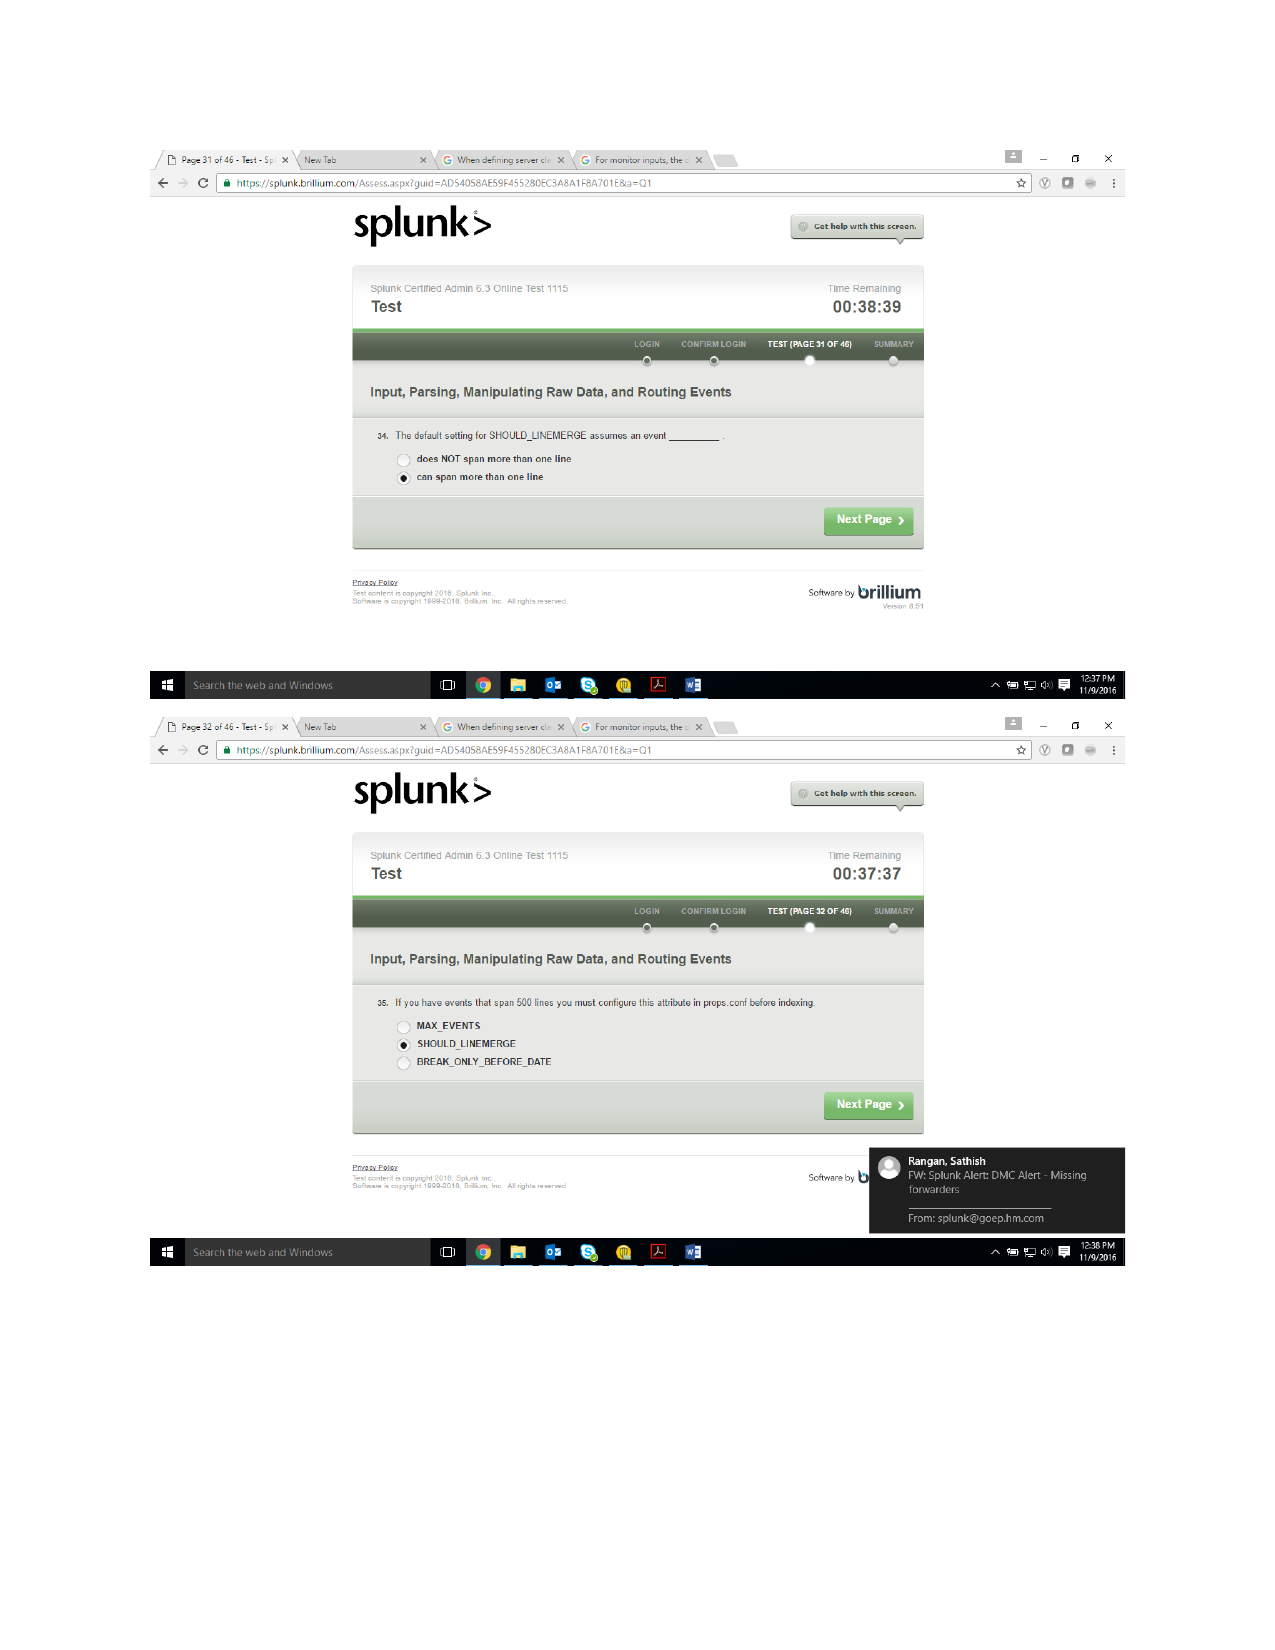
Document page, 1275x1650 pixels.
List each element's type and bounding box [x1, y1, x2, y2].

picture [150, 150, 1125, 699]
picture [150, 717, 1125, 1266]
